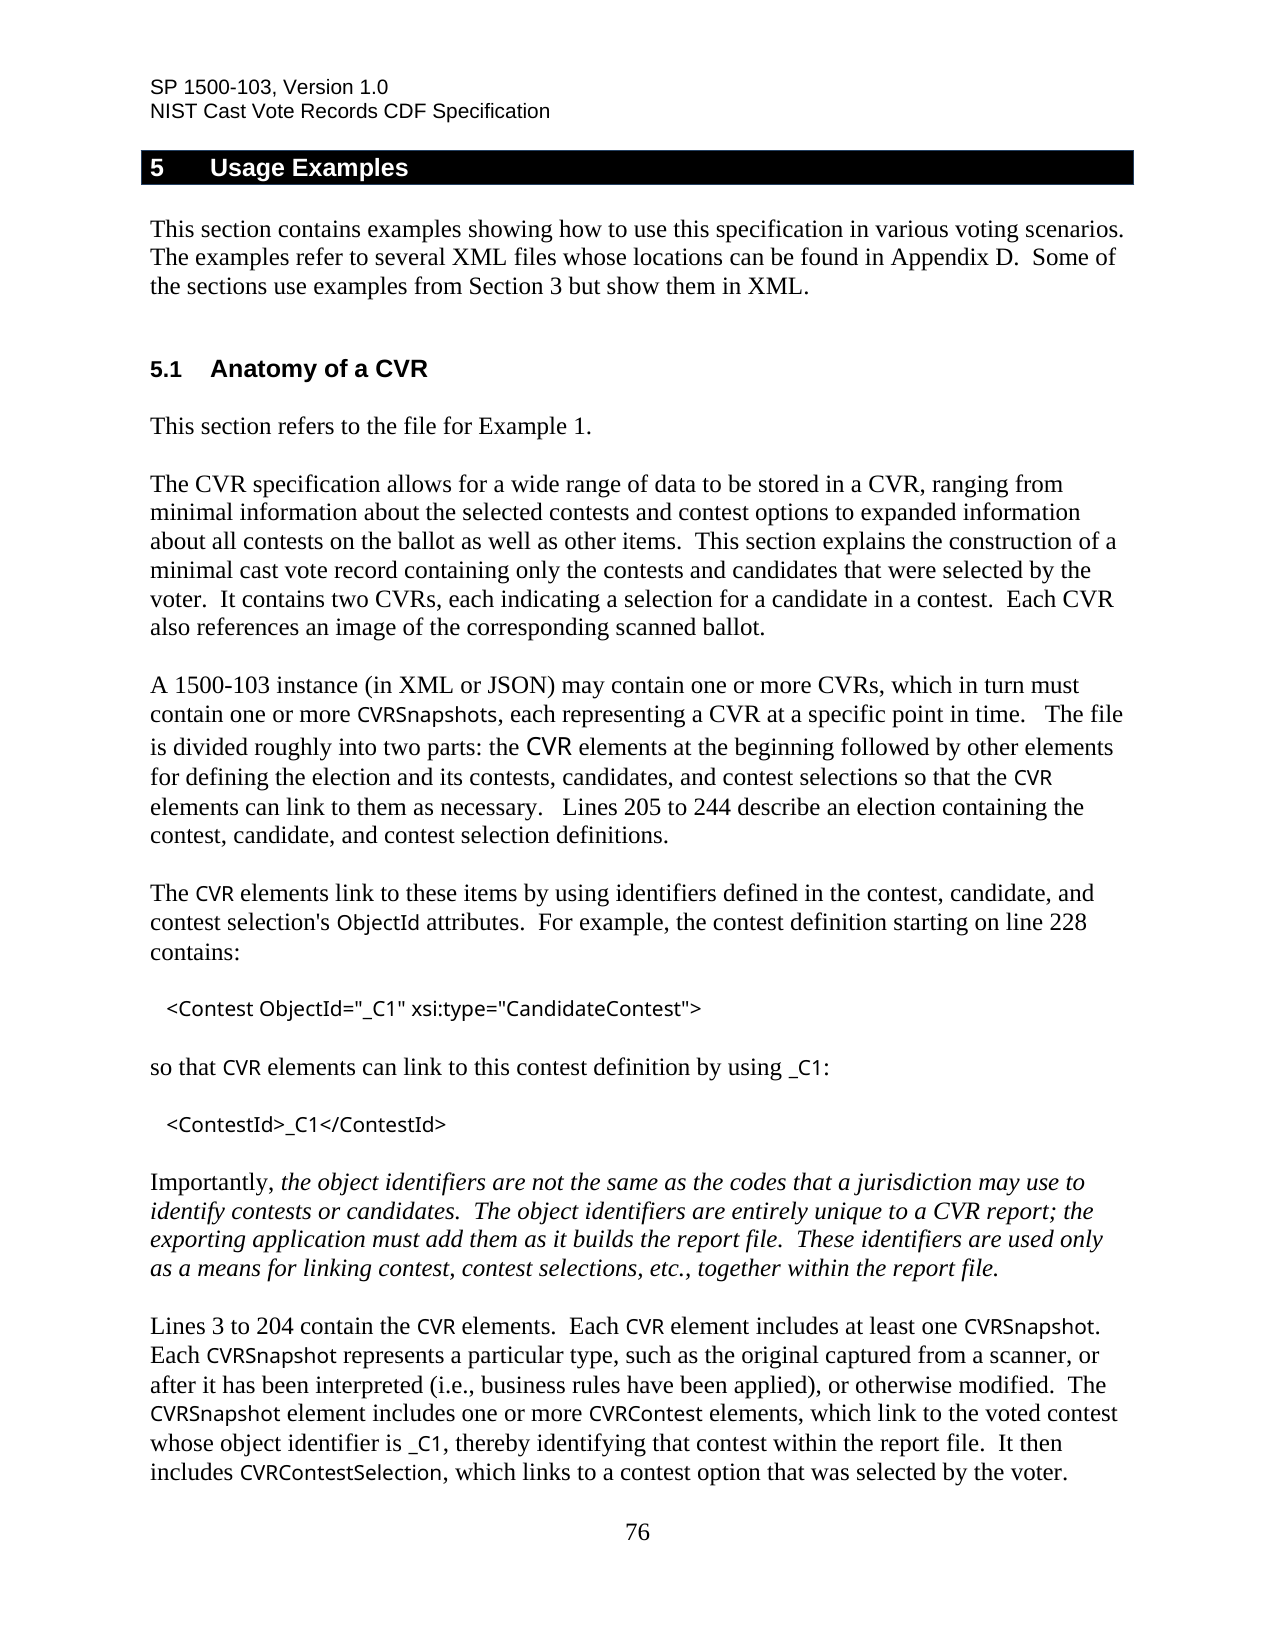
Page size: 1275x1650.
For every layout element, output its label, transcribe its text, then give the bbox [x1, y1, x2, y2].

text This section refers to the file for Example 1. [150, 411, 1125, 440]
subtitle Anatomy of a CVR [150, 354, 1125, 382]
text This section contains examples showing how to use this specification in various voting scenarios. The examples refer to several XML files whose locations can be found in Appendix D. Some of the sections use examples from Section 3 but show them in XML. [150, 214, 1125, 300]
text The CVR specification allows for a wide range of data to be stored in a CVR, ranging from minimal information about the selected contests and contest options to expanded information about all contests on the ballot as well as other items. This section explains the construction of a minimal cast vote record containing only the contests and candidates that were selected by the voter. It contains two CVRs, each indicating a selection for a candidate in a contest. Each CVR also references an image of the corresponding scanned ballot. [150, 469, 1125, 641]
text <Contest ObjectId="_C1" xsi:type="CandidateContest"> [150, 994, 1125, 1023]
text so that CVR elements can link to this contest definition by using _C1: [150, 1052, 1125, 1081]
text <ContestId>_C1</ContestId> [150, 1110, 1125, 1138]
text Importantly, the object identifiers are not the same as the codes that a jurisdiction may use to identify contests or candidates. The object identifiers are entirely unique to a CVR report; the exporting application must add them as it builds the report file. These identifiers are used only as a means for linking contest, contest selections, etc., together within the report file. [150, 1167, 1125, 1282]
text Lines 3 to 204 contain the CVR elements. Each CVR element includes at least one CVRSnapshot. [150, 1311, 1125, 1340]
subtitle Usage Examples [142, 151, 1133, 184]
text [150, 1398, 1125, 1487]
text The CVR elements link to these items by using identifiers defined in the contest, candidate, and contest selection's ObjectId attributes. For example, the contest definition starting on line 228 contains: [150, 878, 1125, 966]
text Each CVRSnapshot represents a particular type, such as the original captured from a scanner, or after it has been interpreted (i.e., business rules have been applied), or otherwise modified. The [150, 1340, 1125, 1398]
text A 1500-103 instance (in XML or JSON) may contain one or more CVRs, which in turn must contain one or more CVRSnapshots, each representing a CVR at a specific point in time. The file is divided roughly into two parts: the CVR elements at the beginning followed by other elements for defining the election and its contests, candidates, and contest selections so that the CVR elements can link to them as necessary. Lines 205 to 244 describe an election containing the contest, candidate, and contest selection definitions. [150, 670, 1125, 849]
